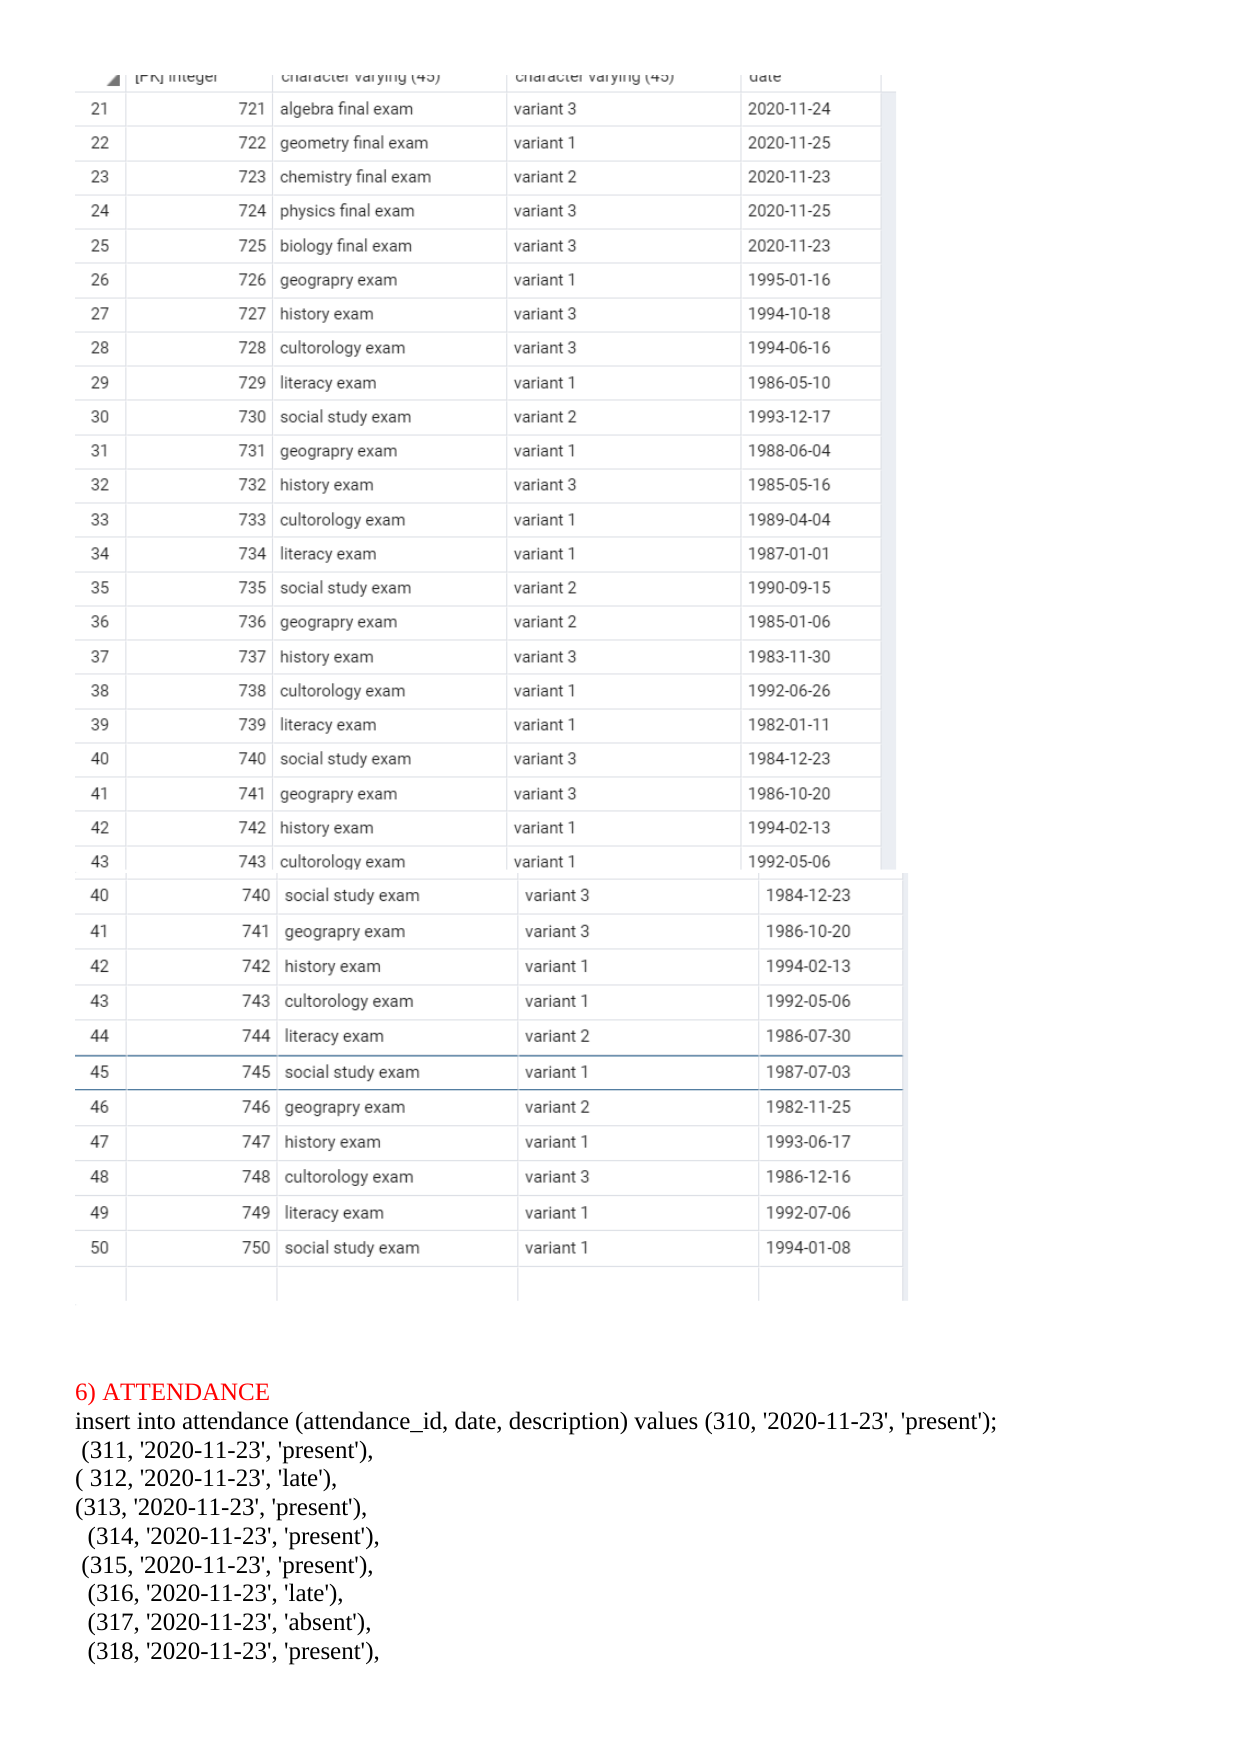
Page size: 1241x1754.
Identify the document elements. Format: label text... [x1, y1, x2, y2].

text (317, '2020-11-23', 'absent'), [75, 1607, 1165, 1636]
text (316, '2020-11-23', 'late'), [75, 1578, 1165, 1607]
text (313, '2020-11-23', 'present'), [75, 1492, 1165, 1521]
text 6) ATTENDANCE [75, 1377, 1165, 1406]
text ( 312, '2020-11-23', 'late'), [75, 1463, 1165, 1492]
text (314, '2020-11-23', 'present'), [75, 1521, 1165, 1550]
text insert into attendance (attendance_id, date, description) values (310, '2020-11-23', 'present'); [75, 1406, 1165, 1435]
text (318, '2020-11-23', 'present'), [75, 1636, 1165, 1665]
picture [75, 75, 909, 1320]
text (315, '2020-11-23', 'present'), [75, 1550, 1165, 1578]
text (311, '2020-11-23', 'present'), [75, 1435, 1165, 1463]
